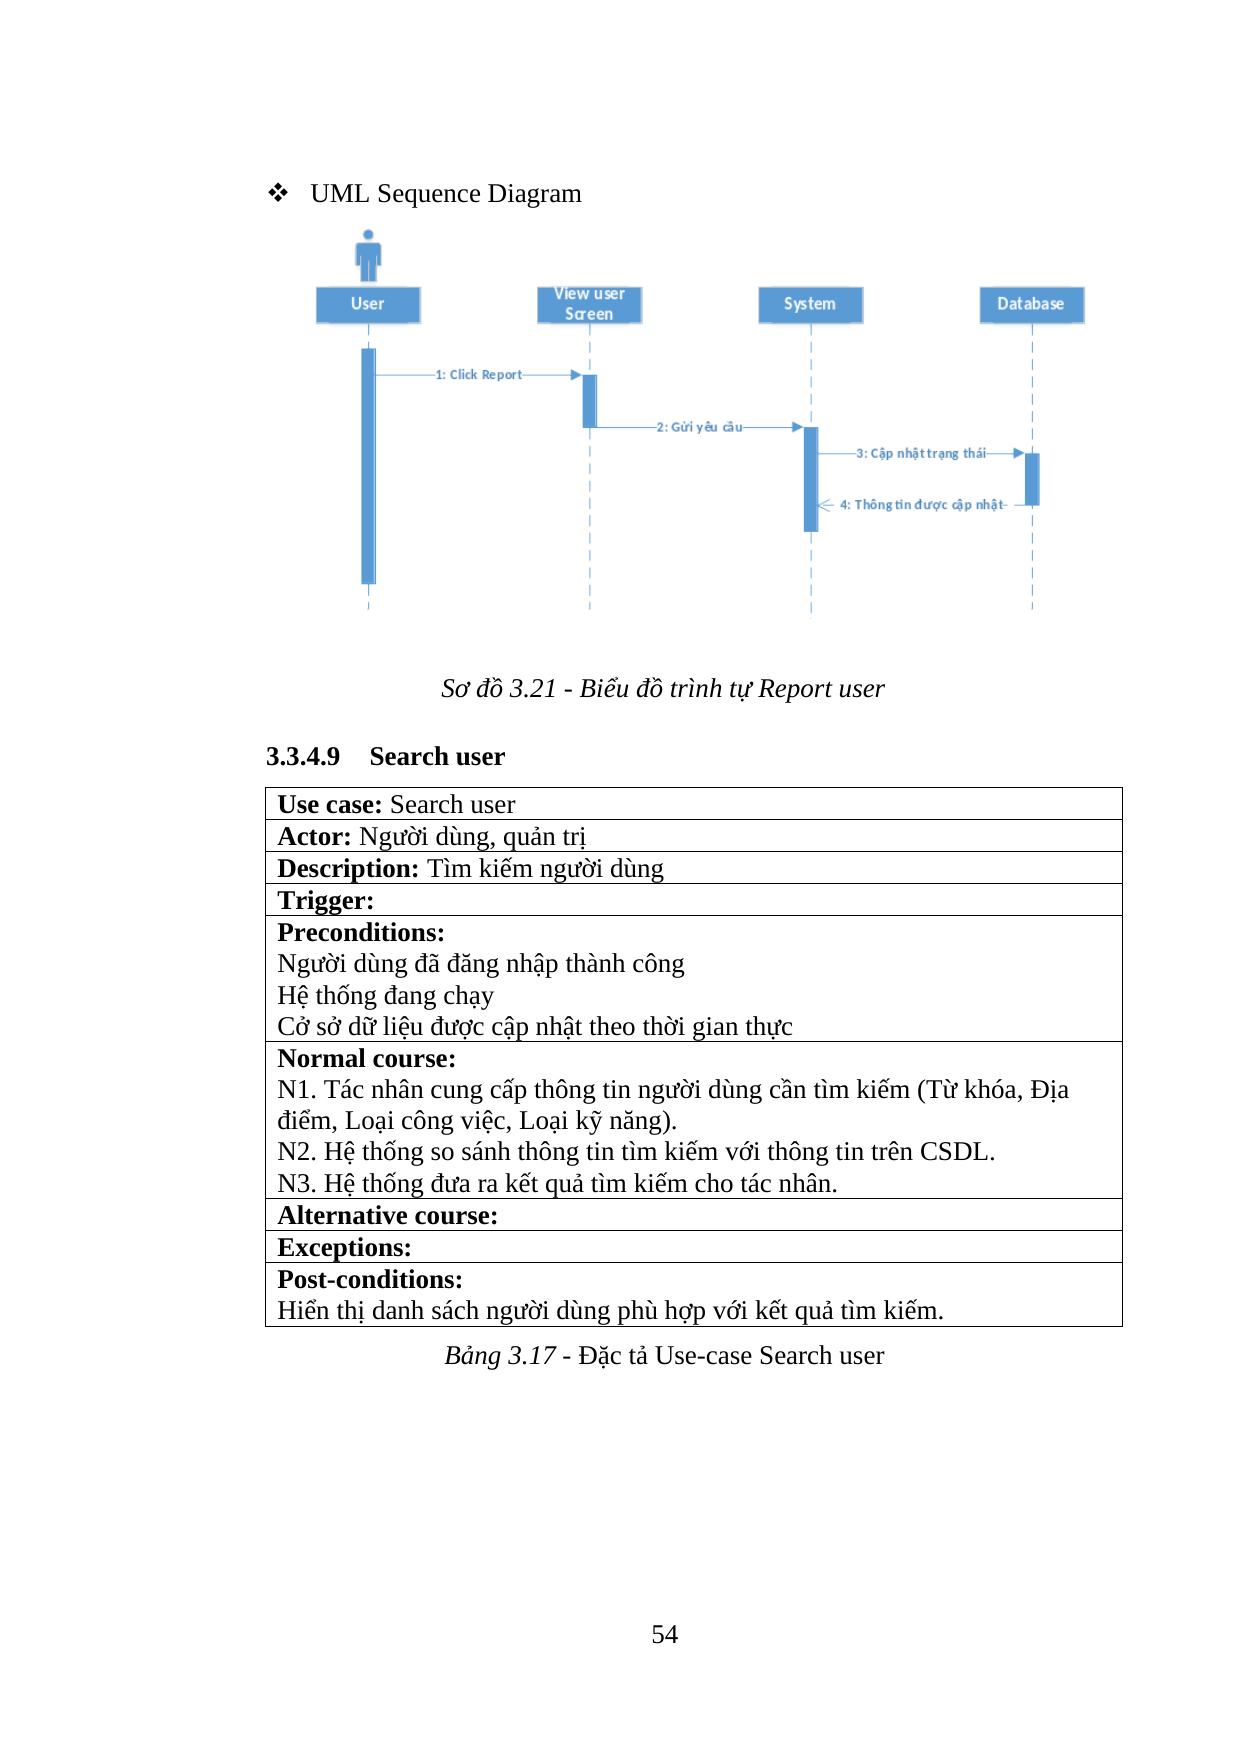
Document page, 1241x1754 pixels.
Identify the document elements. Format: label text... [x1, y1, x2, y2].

table_cell Preconditions: Người dùng đã đăng nhập thành công Hệ thống đang chạy Cở sở dữ liệu được cập nhật theo thời gian thực [266, 916, 1122, 1041]
table_cell Alternative course: [266, 1199, 1122, 1230]
table_cell Post-conditions: Hiển thị danh sách người dùng phù hợp với kết quả tìm kiếm. [266, 1263, 1122, 1326]
subtitle Search user [266, 740, 1122, 771]
table_cell Trigger: [266, 884, 1122, 915]
table_header Use case: Search user [266, 788, 1122, 819]
table_cell Normal course: N1. Tác nhân cung cấp thông tin người dùng cần tìm kiếm (Từ khóa, Địa điểm, Loại công việc, Loại kỹ năng). N2. Hệ thống so sánh thông tin tìm kiếm với thông tin trên CSDL. N3. Hệ thống đưa ra kết quả tìm kiếm cho tác nhân. [266, 1042, 1122, 1198]
table_cell Description: Tìm kiếm người dùng [266, 852, 1122, 883]
table_cell Actor: Người dùng, quản trị [266, 820, 1122, 851]
list UML Sequence Diagram [266, 177, 1122, 208]
table_cell Exceptions: [266, 1231, 1122, 1262]
